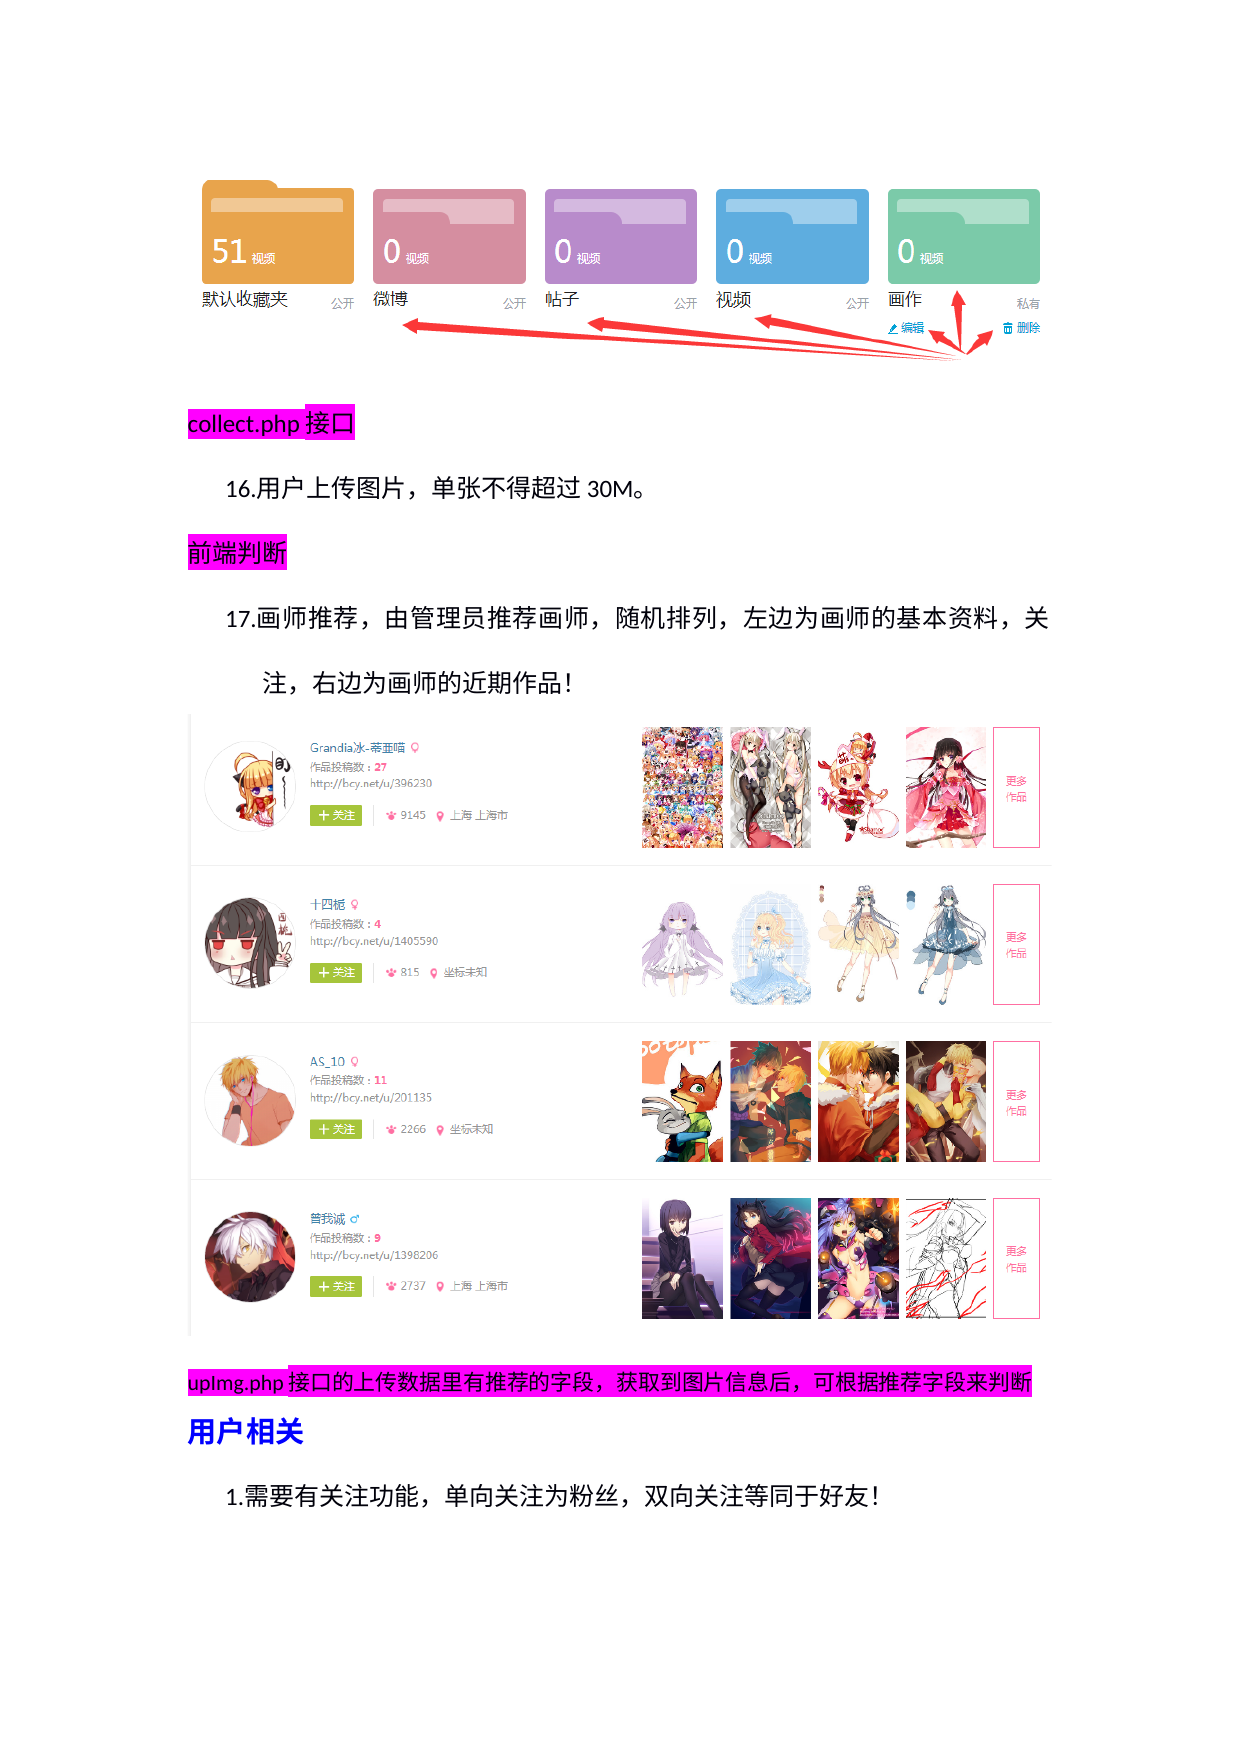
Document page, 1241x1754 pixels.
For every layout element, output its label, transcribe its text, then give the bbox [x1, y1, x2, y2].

list 用户相关 [187, 1397, 1053, 1462]
list upImg.php接口的上传数据里有推荐的字段，获取到图片信息后，可根据推荐字段来判断 [187, 1364, 1053, 1397]
picture [187, 162, 1053, 362]
list 需要有关注功能，单向关注为粉丝，双向关注等同于好友！ [225, 1462, 1053, 1527]
list 用户上传图片，单张不得超过30M。 [225, 454, 1053, 519]
list 画师推荐，由管理员推荐画师，随机排列，左边为画师的基本资料，关注，右边为画师的近期作品！ [225, 584, 1053, 714]
list collect.php接口 [187, 389, 1053, 454]
list 前端判断 [187, 519, 1053, 584]
picture [187, 714, 1052, 1336]
